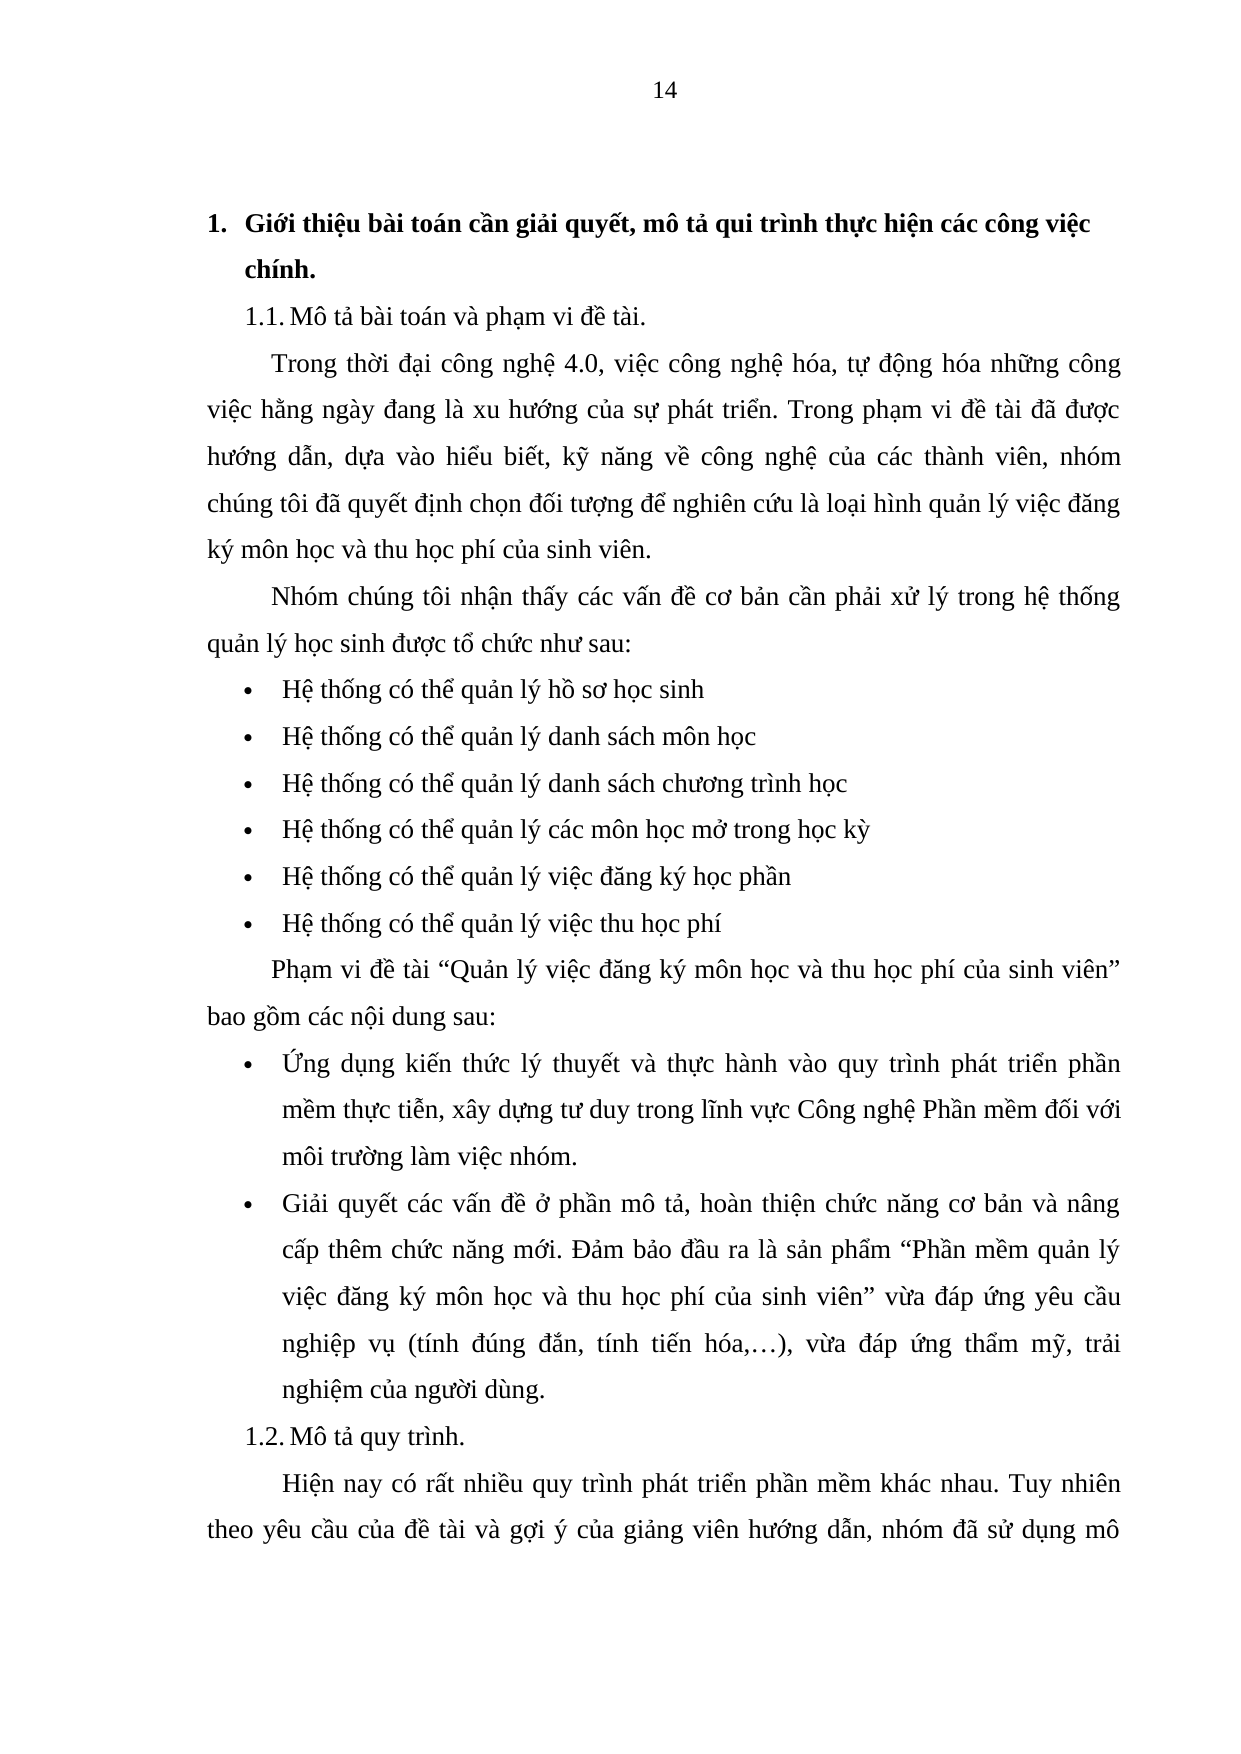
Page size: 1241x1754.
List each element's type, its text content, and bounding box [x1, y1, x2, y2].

text Nhóm chúng tôi nhận thấy các vấn đề cơ bản cần phải xử lý trong hệ thống quản lý học sinh được tổ chức như sau: [207, 580, 1122, 658]
list Mô tả quy trình. [244, 1420, 1122, 1451]
list Hệ thống có thể quản lý việc thu học phí [244, 907, 1122, 938]
list Ứng dụng kiến thức lý thuyết và thực hành vào quy trình phát triển phần mềm thực tiễn, xây dựng tư duy trong lĩnh vực Công nghệ Phần mềm đối với môi trường làm việc nhóm. [244, 1047, 1122, 1171]
text Phạm vi đề tài “Quản lý việc đăng ký môn học và thu học phí của sinh viên” bao gồm các nội dung sau: [207, 953, 1122, 1031]
list Hệ thống có thể quản lý việc đăng ký học phần [244, 860, 1122, 891]
list Hệ thống có thể quản lý hồ sơ học sinh [244, 673, 1122, 704]
text Trong thời đại công nghệ 4.0, việc công nghệ hóa, tự động hóa những công việc hằng ngày đang là xu hướng của sự phát triển. Trong phạm vi đề tài đã được hướng dẫn, dựa vào hiểu biết, kỹ năng về công nghệ của các thành viên, nhóm chúng tôi đã quyết định chọn đối tượng để nghiên cứu là loại hình quản lý việc đăng ký môn học và thu học phí của sinh viên. [207, 347, 1122, 564]
list Giới thiệu bài toán cần giải quyết, mô tả qui trình thực hiện các công việc chính. [207, 207, 1122, 284]
list Hệ thống có thể quản lý danh sách chương trình học [244, 767, 1122, 798]
list Hệ thống có thể quản lý các môn học mở trong học kỳ [244, 813, 1122, 844]
list Mô tả bài toán và phạm vi đề tài. [244, 300, 1122, 331]
list Giải quyết các vấn đề ở phần mô tả, hoàn thiện chức năng cơ bản và nâng cấp thêm chức năng mới. Đảm bảo đầu ra là sản phẩm “Phần mềm quản lý việc đăng ký môn học và thu học phí của sinh viên” vừa đáp ứng yêu cầu nghiệp vụ (tính đúng đắn, tính tiến hóa,…), vừa đáp ứng thẩm mỹ, trải nghiệm của người dùng. [244, 1187, 1122, 1404]
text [207, 1467, 1122, 1544]
list Hệ thống có thể quản lý danh sách môn học [244, 720, 1122, 751]
